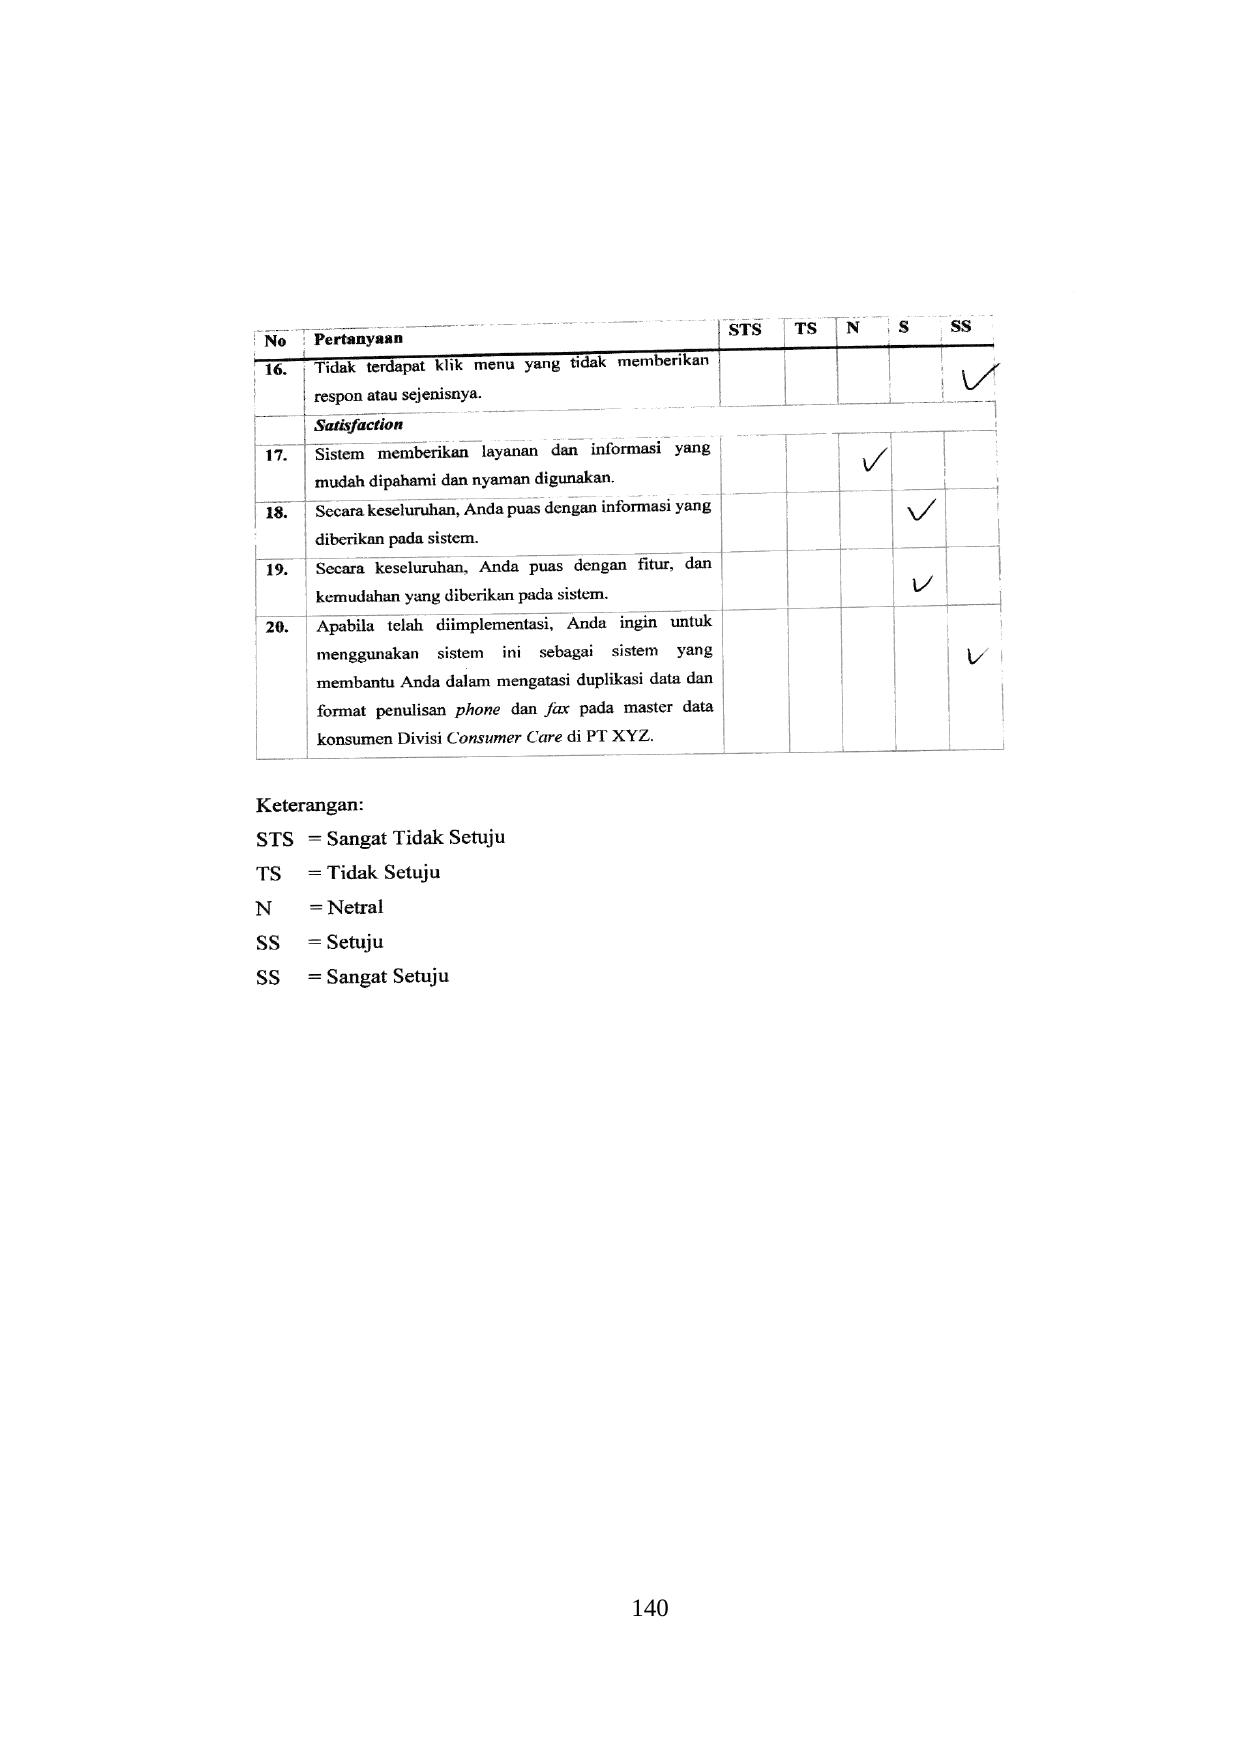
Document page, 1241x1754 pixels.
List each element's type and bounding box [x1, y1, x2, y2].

picture [236, 237, 1074, 1340]
